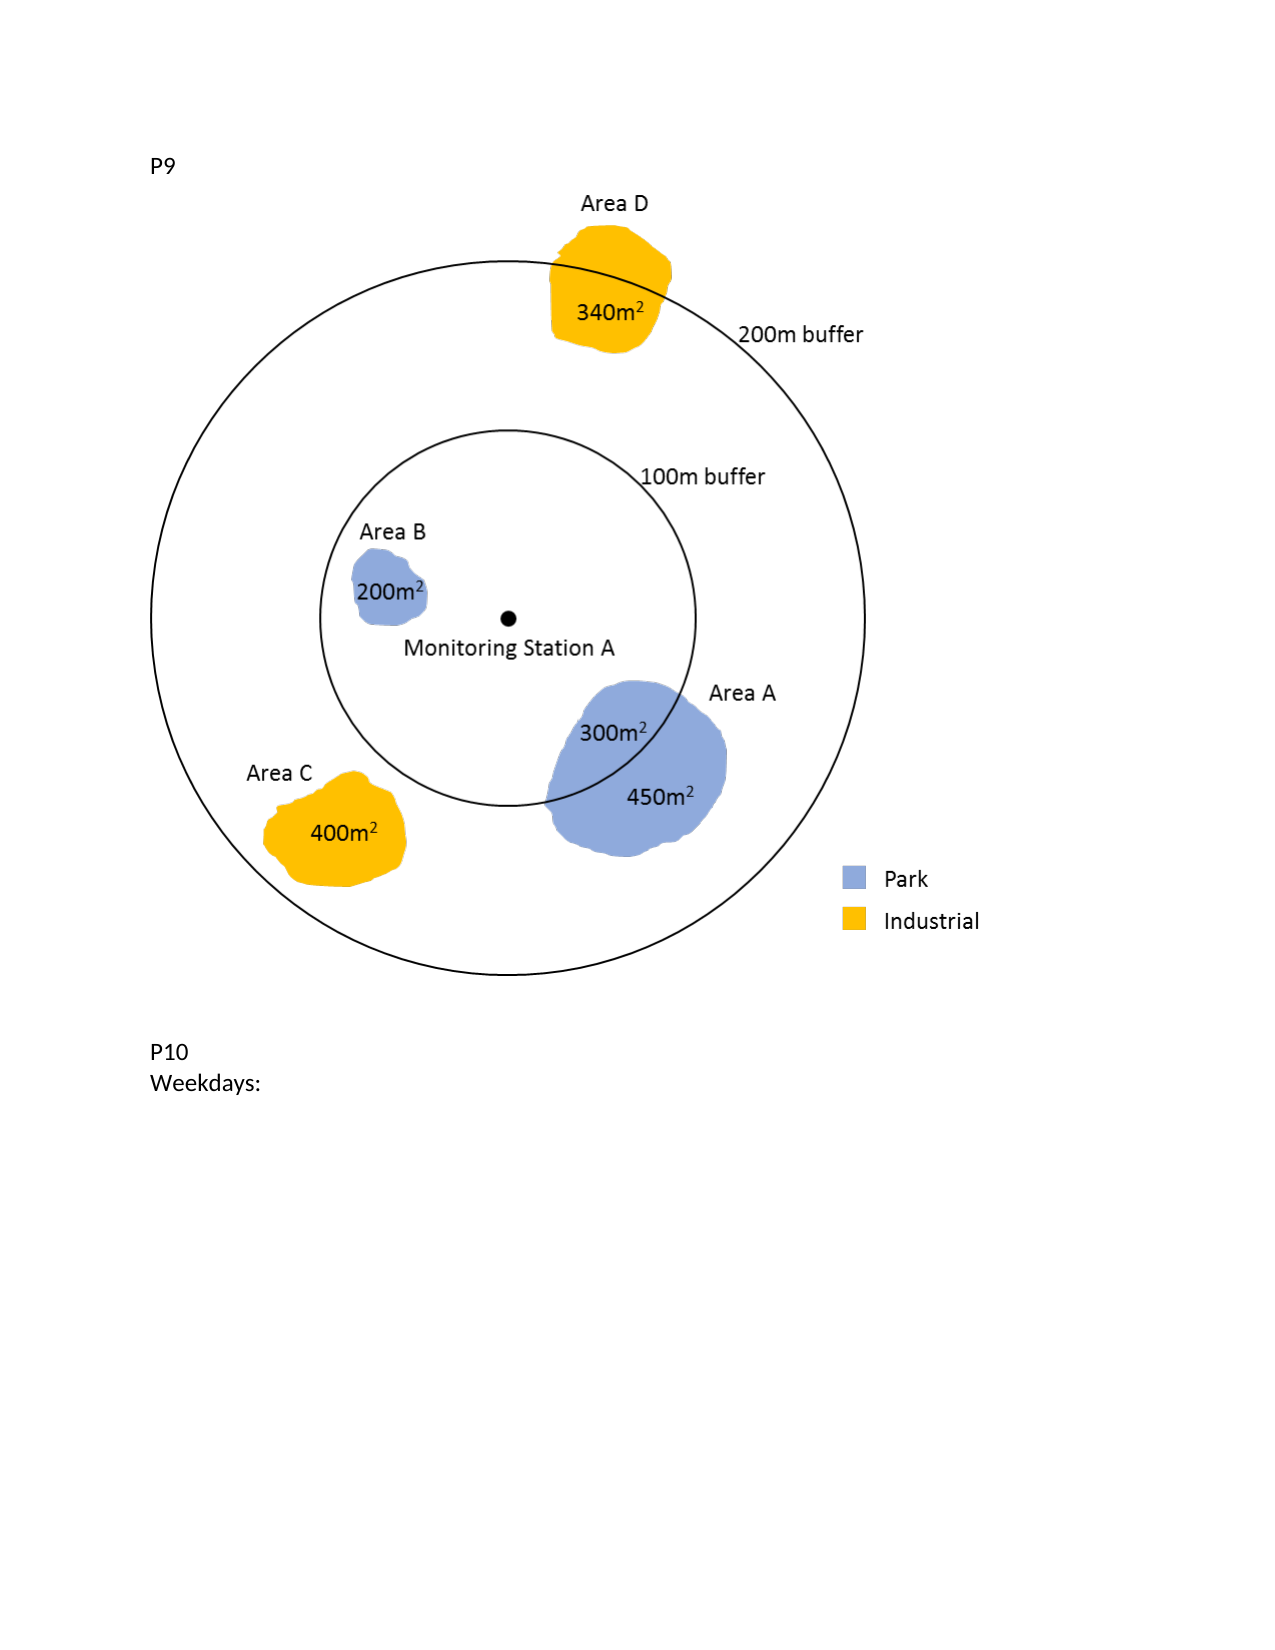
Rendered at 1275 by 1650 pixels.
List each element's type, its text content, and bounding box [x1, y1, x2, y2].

text P9 [150, 150, 1125, 181]
text Weekdays: [150, 1067, 1125, 1097]
picture [150, 180, 995, 976]
text P10 [150, 1036, 1125, 1067]
